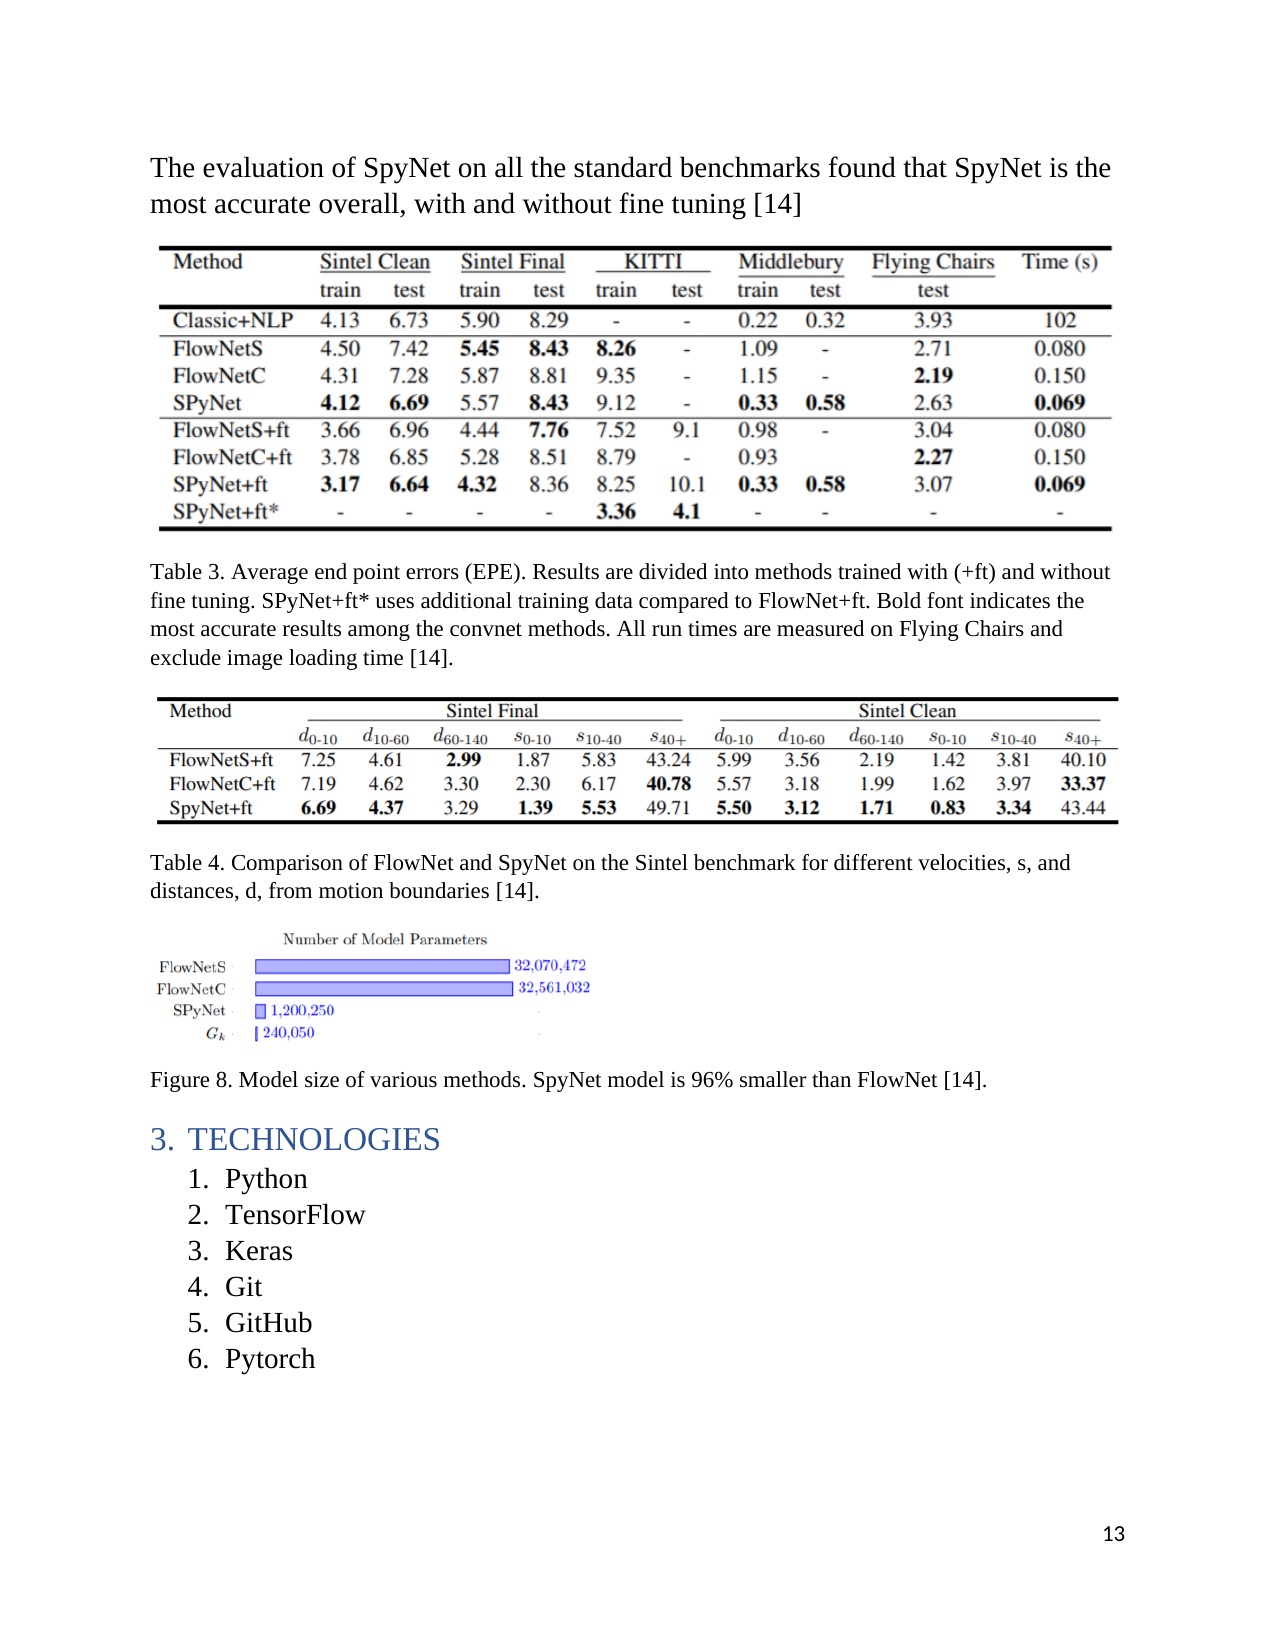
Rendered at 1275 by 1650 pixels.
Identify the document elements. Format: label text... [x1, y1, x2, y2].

list TensorFlow [187, 1197, 1125, 1230]
list Git [187, 1269, 1125, 1303]
picture [150, 688, 1125, 830]
list Python [187, 1161, 1125, 1194]
list Keras [187, 1233, 1125, 1267]
text Figure 8. Model size of various methods. SpyNet model is 96% smaller than FlowNet [14]. [150, 1066, 1125, 1092]
picture [150, 238, 1125, 540]
text Table 4. Comparison of FlowNet and SpyNet on the Sintel benchmark for different velocities, s, and distances, d, from motion boundaries [14]. [150, 848, 1125, 903]
list GitHub [187, 1305, 1125, 1339]
subtitle TECHNOLOGIES [150, 1119, 1125, 1158]
text Table 3. Average end point errors (EPE). Results are divided into methods trained with (+ft) and without fine tuning. SPyNet+ft* uses additional training data compared to FlowNet+ft. Bold font indicates the most accurate results among the convnet methods. All run times are measured on Flying Chairs and exclude image loading time [14]. [150, 558, 1125, 670]
text The evaluation of SpyNet on all the standard benchmarks found that SpyNet is the most accurate overall, with and without fine tuning [14] [150, 150, 1125, 220]
picture [150, 922, 606, 1047]
list Pytorch [187, 1341, 1125, 1375]
